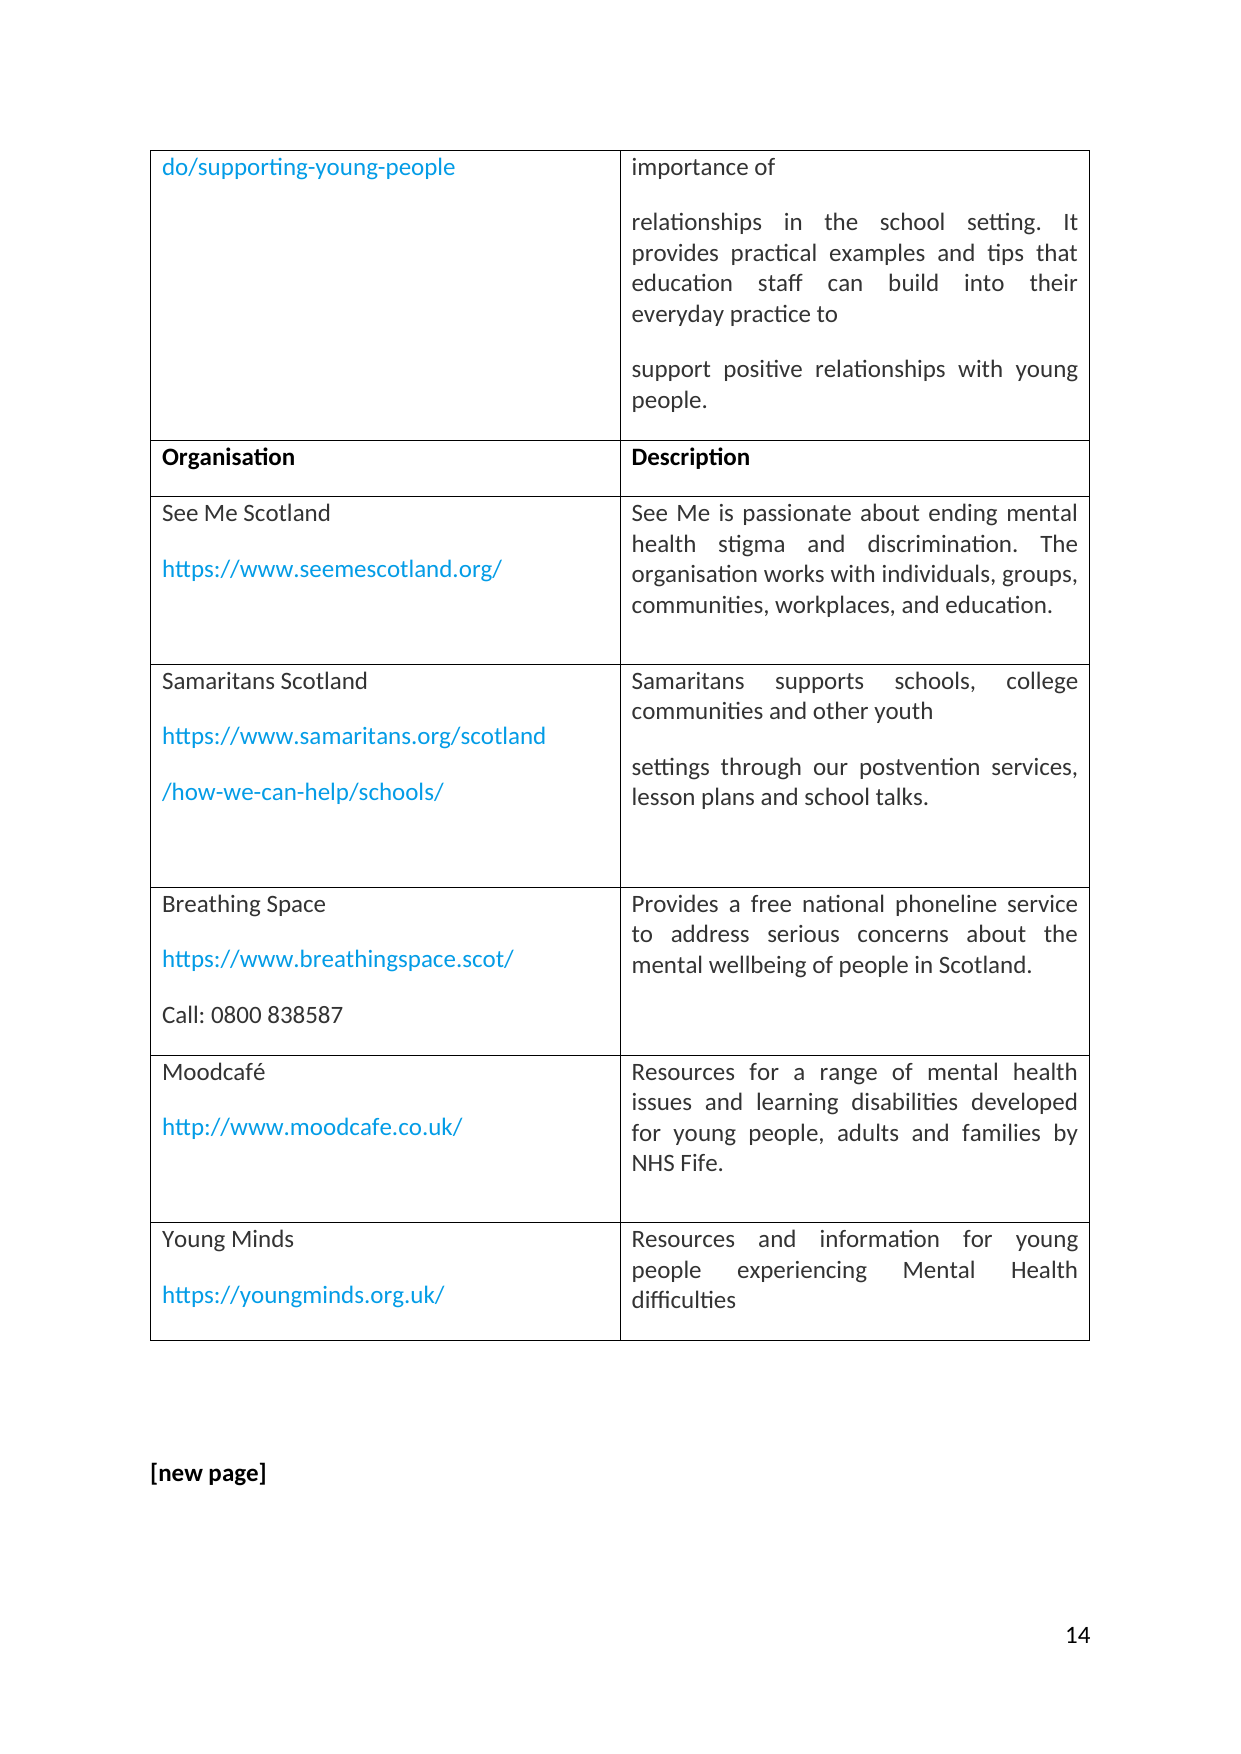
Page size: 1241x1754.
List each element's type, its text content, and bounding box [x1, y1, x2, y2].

table_cell Breathing Space https://www.breathingspace.scot/ Call: 0800 838587 [151, 888, 620, 1054]
table_cell See Me is passionate about ending mental health stigma and discrimination. The organisation works with individuals, groups, communities, workplaces, and education. [621, 497, 1089, 664]
table_cell Description [621, 441, 1089, 496]
table_cell Young Minds https://youngminds.org.uk/ [151, 1223, 620, 1340]
table_cell Samaritans Scotland https://www.samaritans.org/scotland /how-we-can-help/schools/ [151, 665, 620, 887]
table_cell Moodcafé http://www.moodcafe.co.uk/ [151, 1056, 620, 1222]
table_cell Samaritans supports schools, college communities and other youth settings through our postvention services, lesson plans and school talks. [621, 665, 1089, 887]
table_cell Resources for a range of mental health issues and learning disabilities developed for young people, adults and families by NHS Fife. [621, 1056, 1089, 1222]
table_cell Organisation [151, 441, 620, 496]
table_cell See Me Scotland https://www.seemescotland.org/ [151, 497, 620, 664]
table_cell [621, 151, 1089, 440]
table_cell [151, 151, 620, 440]
text [new page] [150, 1457, 1090, 1487]
table_cell Resources and information for young people experiencing Mental Health difficulties [621, 1223, 1089, 1340]
table_cell Provides a free national phoneline service to address serious concerns about the mental wellbeing of people in Scotland. [621, 888, 1089, 1054]
